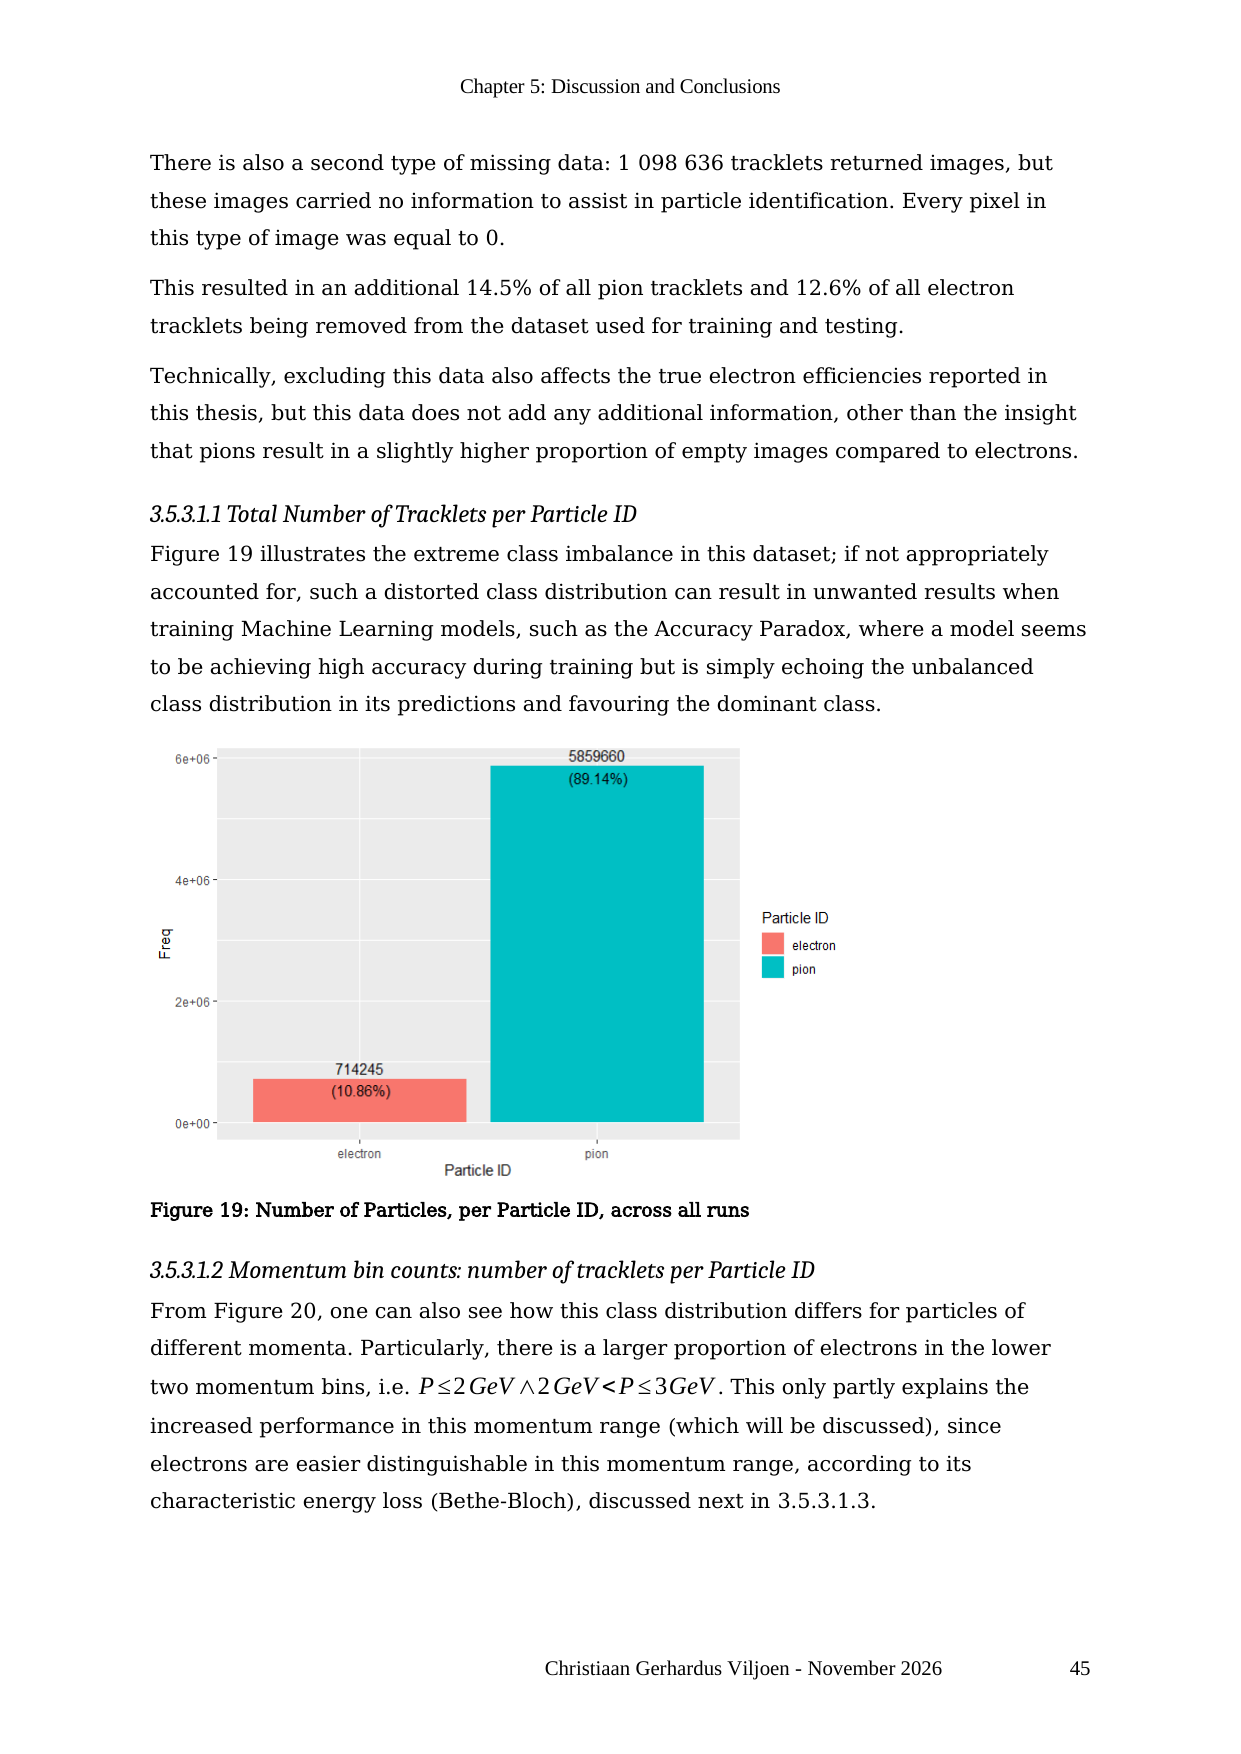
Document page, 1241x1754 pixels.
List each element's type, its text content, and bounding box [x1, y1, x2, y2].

subtitle Total Number of Tracklets per Particle ID [150, 500, 1090, 529]
text From Figure 20, one can also see how this class distribution differs for particles of different momenta. Particularly, there is a larger proportion of electrons in the lower two momentum bins, i.e. . This only partly explains the increased performance in this momentum range (which will be discussed), since electrons are easier distinguishable in this momentum range, according to its characteristic energy loss (Bethe-Bloch), discussed next in 3.5.3.1.3. [150, 1298, 1090, 1513]
text Technically, excluding this data also affects the true electron efficiencies reported in this thesis, but this data does not add any additional information, other than the insight that pions result in a slightly higher proportion of empty images compared to electrons. [150, 362, 1090, 462]
text There is also a second type of missing data: 1 098 636 tracklets returned images, but these images carried no information to assist in particle identification. Every pixel in this type of image was equal to 0. [150, 150, 1090, 250]
subtitle Momentum bin counts: number of tracklets per Particle ID [150, 1256, 1090, 1285]
picture [150, 741, 851, 1186]
text Figure 19 illustrates the extreme class imbalance in this dataset; if not appropriately accounted for, such a distorted class distribution can result in unwanted results when training Machine Learning models, such as the Accuracy Paradox, where a model seems to be achieving high accuracy during training but is simply echoing the unbalanced class distribution in its predictions and favouring the dominant class. [150, 541, 1090, 716]
text This resulted in an additional 14.5% of all pion tracklets and 12.6% of all electron tracklets being removed from the dataset used for training and testing. [150, 275, 1090, 337]
text Figure 19: Number of Particles, per Particle ID, across all runs [150, 1198, 1090, 1220]
